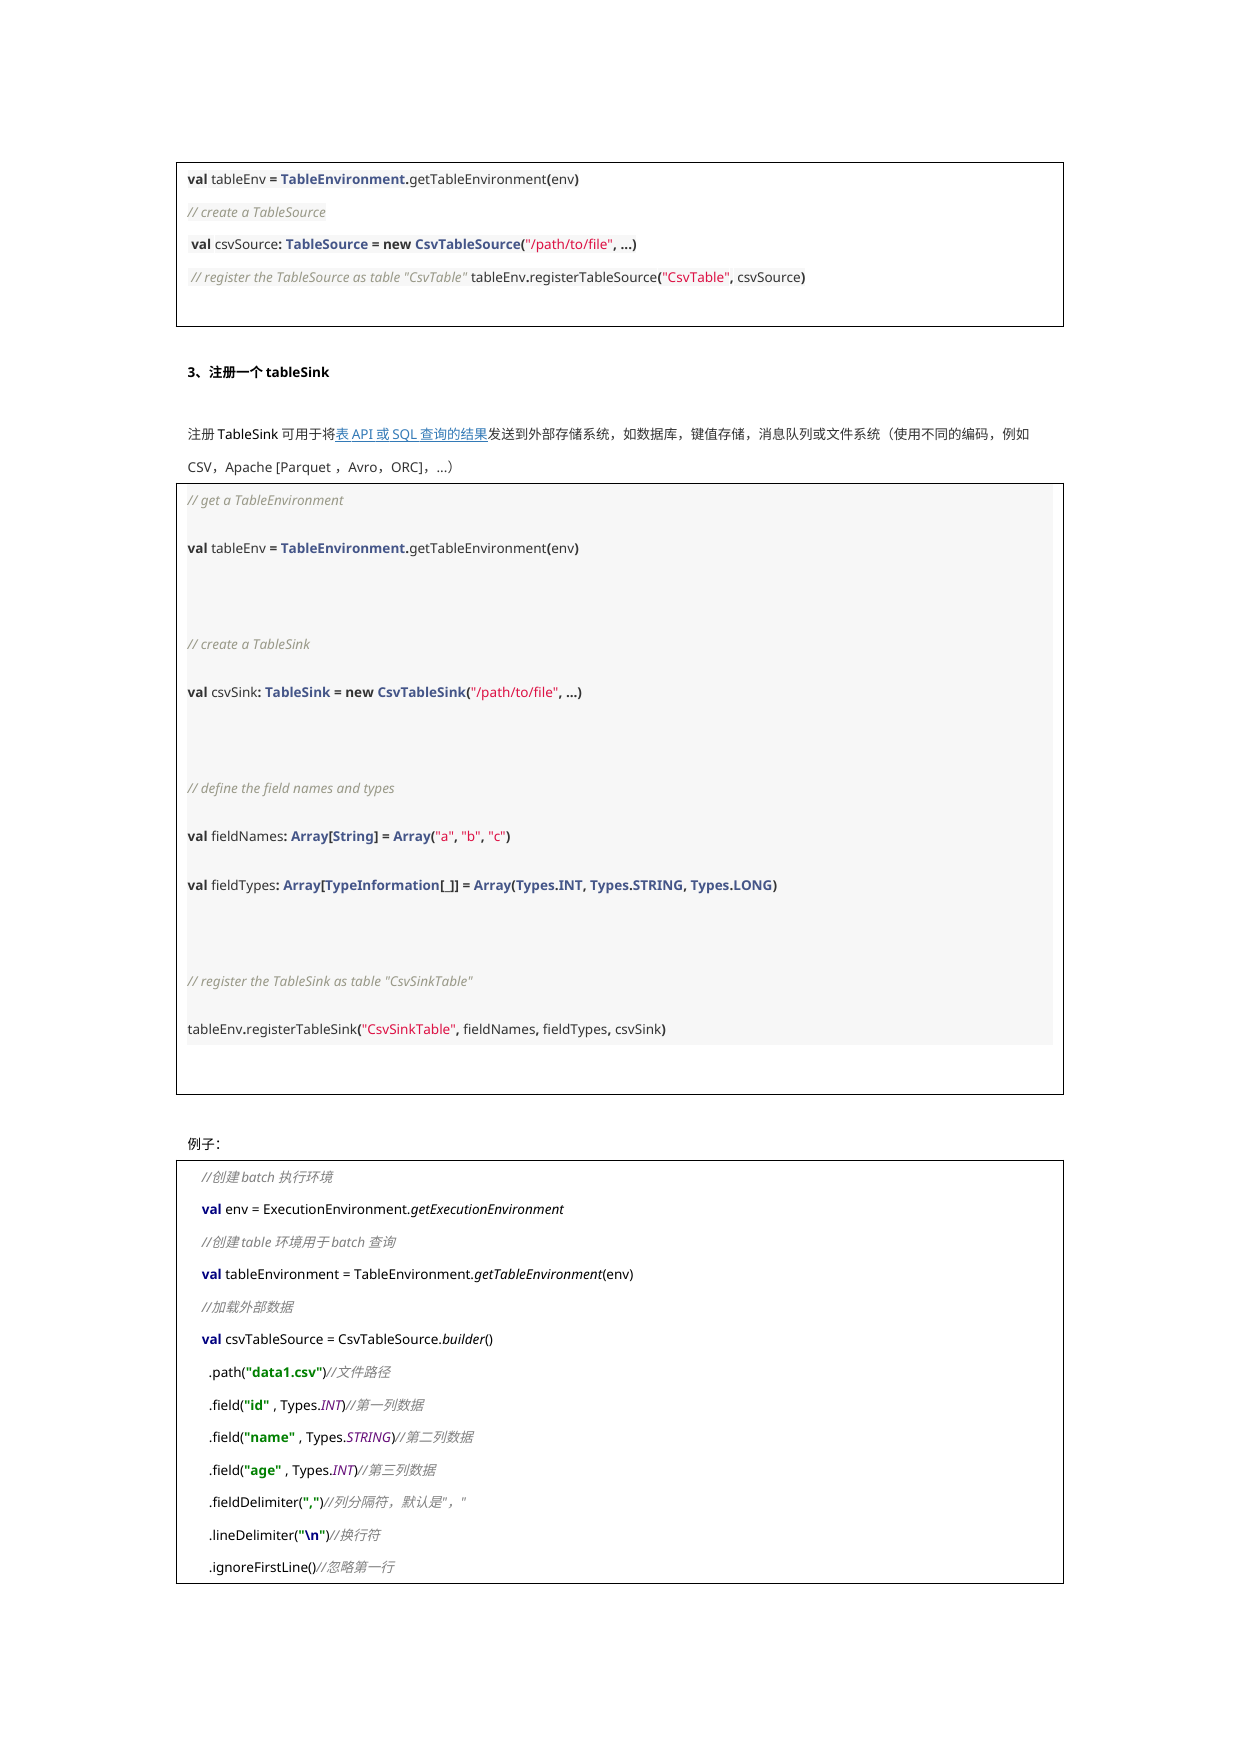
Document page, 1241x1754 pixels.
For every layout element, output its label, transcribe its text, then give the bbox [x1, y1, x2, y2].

subtitle 3、注册一个tableSink [187, 356, 1053, 388]
text 注册TableSink可用于将表API或SQL查询的结果发送到外部存储系统，如数据库，键值存储，消息队列或文件系统（使用不同的编码，例如CSV，Apache [Parquet ，Avro，ORC]，...） [187, 417, 1053, 482]
text 例子： [187, 1127, 1053, 1159]
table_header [177, 163, 1063, 326]
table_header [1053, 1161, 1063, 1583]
table_header // get a TableEnvironment val tableEnv = TableEnvironment.getTableEnvironment(env) // create a TableSink val csvSink: TableSink = new CsvTableSink("/path/to/file", ...) // define the field names and types val fieldNames: Array[String] = Array("a", "b", "c") val fieldTypes: Array[TypeInformation[_]] = Array(Types.INT, Types.STRING, Types.LONG) // register the TableSink as table "CsvSinkTable" tableEnv.registerTableSink("CsvSinkTable", fieldNames, fieldTypes, csvSink) [177, 484, 1063, 1093]
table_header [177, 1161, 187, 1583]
